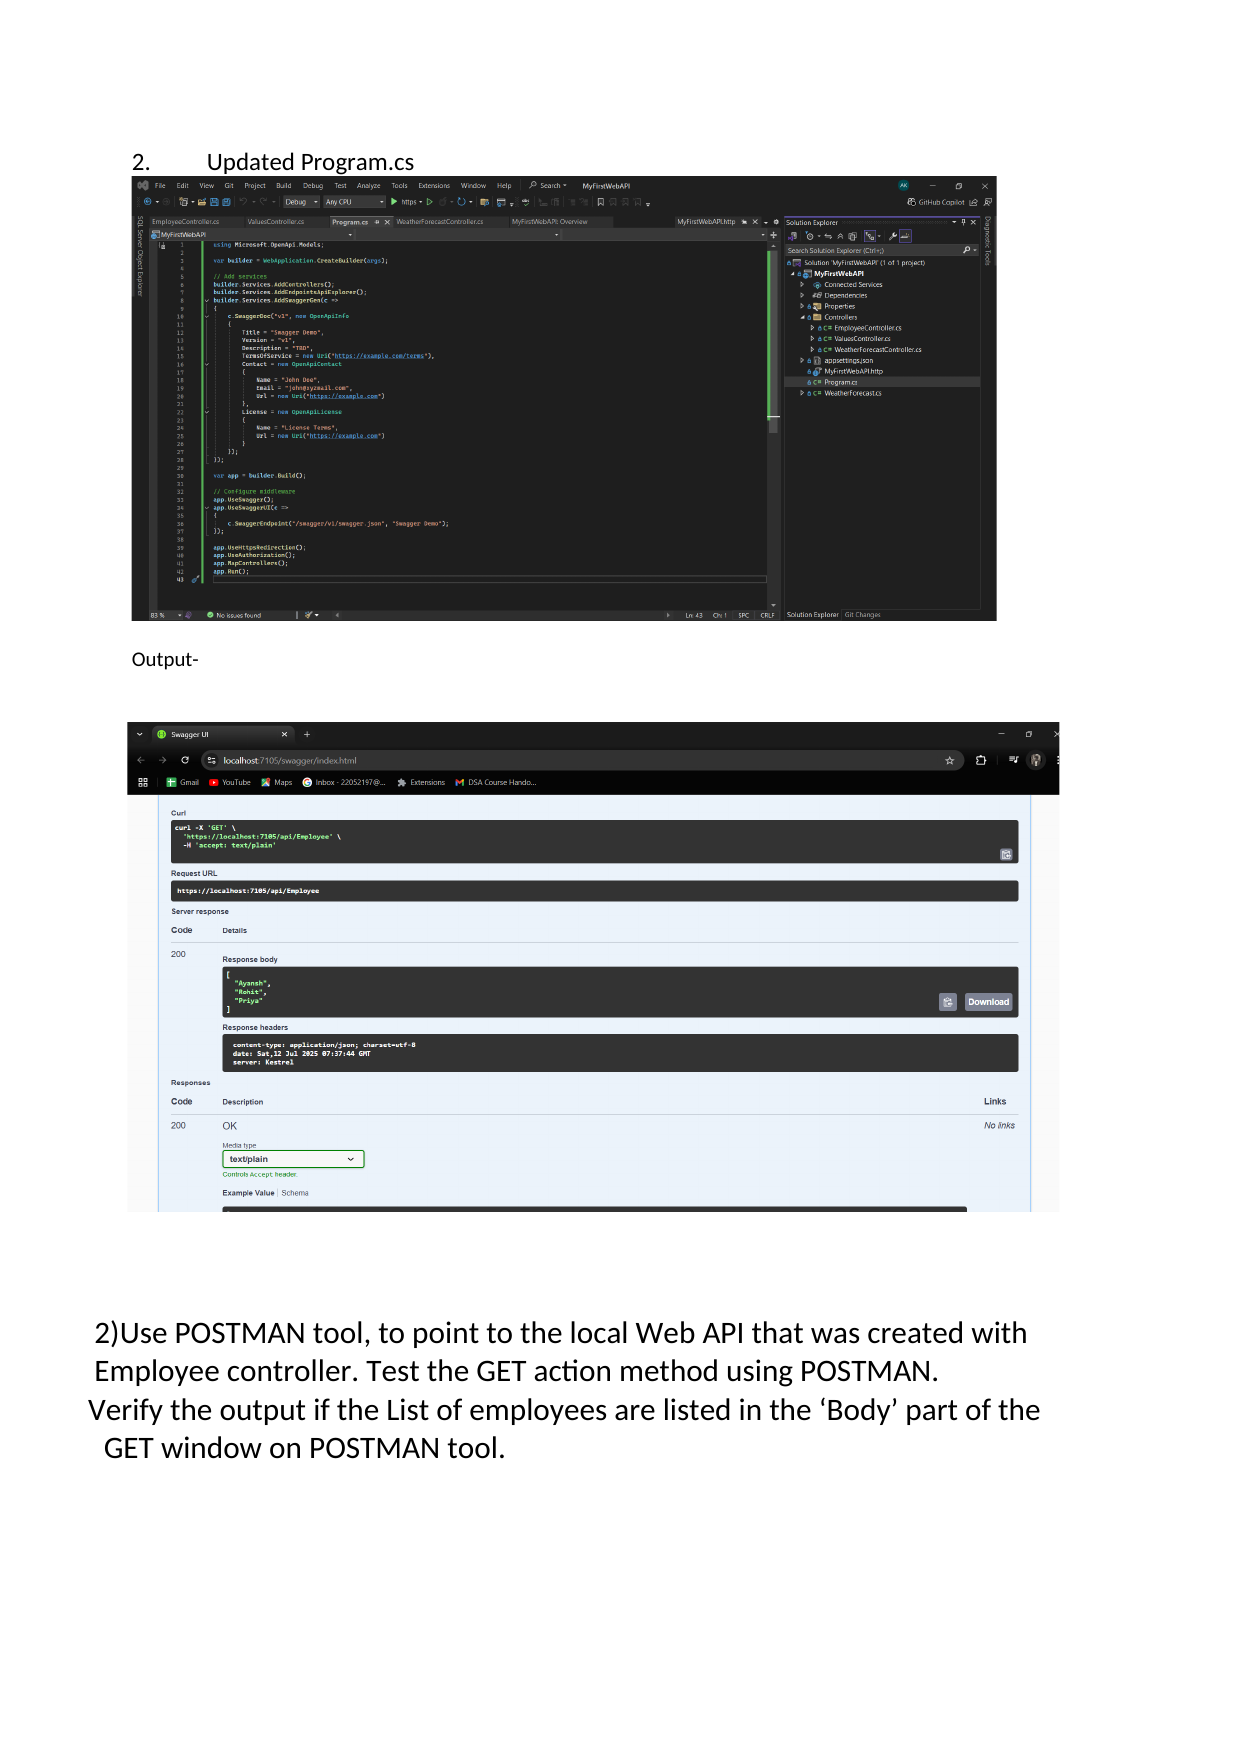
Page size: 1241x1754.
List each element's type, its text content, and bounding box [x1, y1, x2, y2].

list Verify the output if the List of employees are listed in the ‘Body’ part of the GET window on POSTMAN tool. [88, 1389, 1069, 1466]
picture [127, 722, 1060, 1212]
list 2)Use POSTMAN tool, to point to the local Web API that was created with Employee controller. Test the GET action method using POSTMAN. [94, 1313, 1069, 1389]
list Updated Program.cs [132, 146, 1069, 176]
picture [131, 176, 997, 621]
list Output- [132, 646, 1069, 672]
